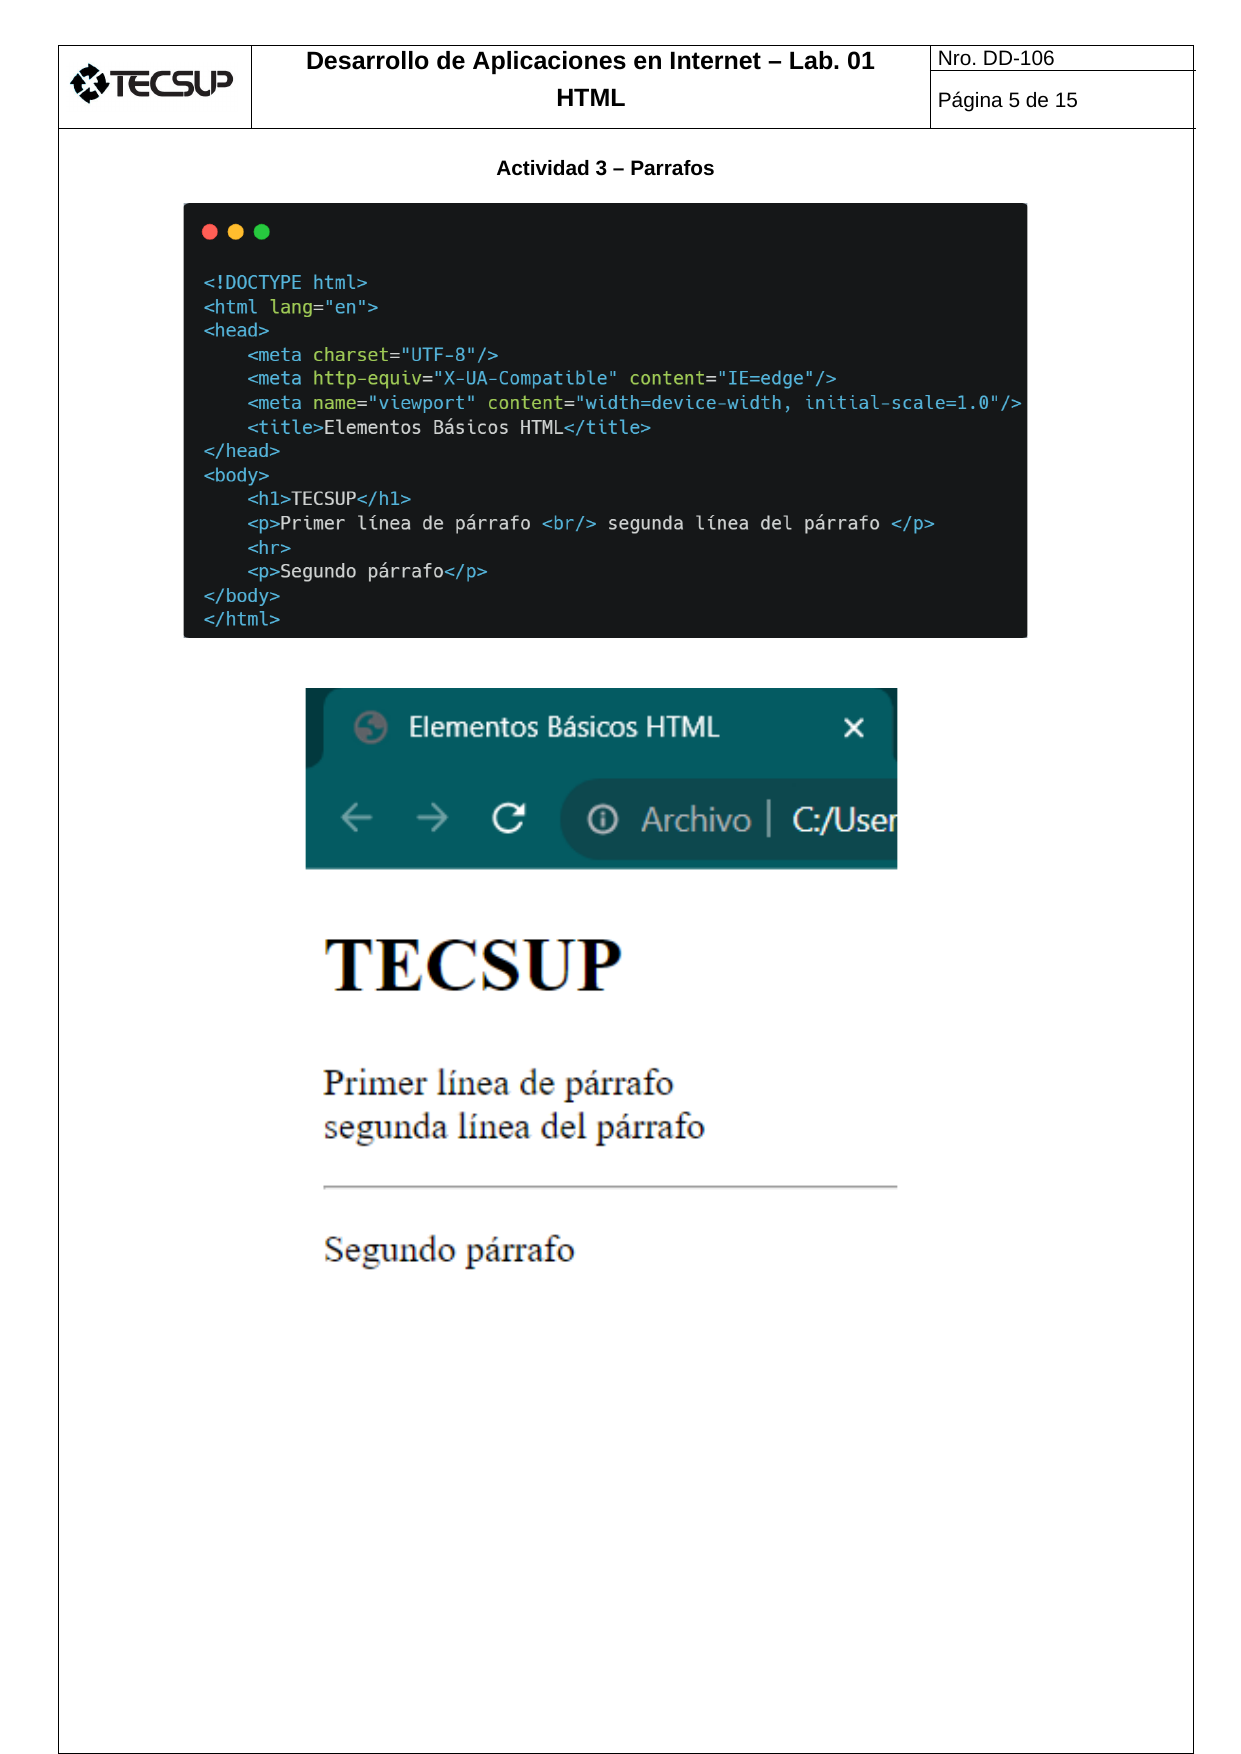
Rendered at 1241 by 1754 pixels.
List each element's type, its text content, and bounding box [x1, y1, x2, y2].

picture [305, 688, 898, 1313]
text Actividad 3 – Parrafos [118, 156, 1093, 180]
picture [183, 203, 1028, 638]
picture [66, 62, 238, 112]
